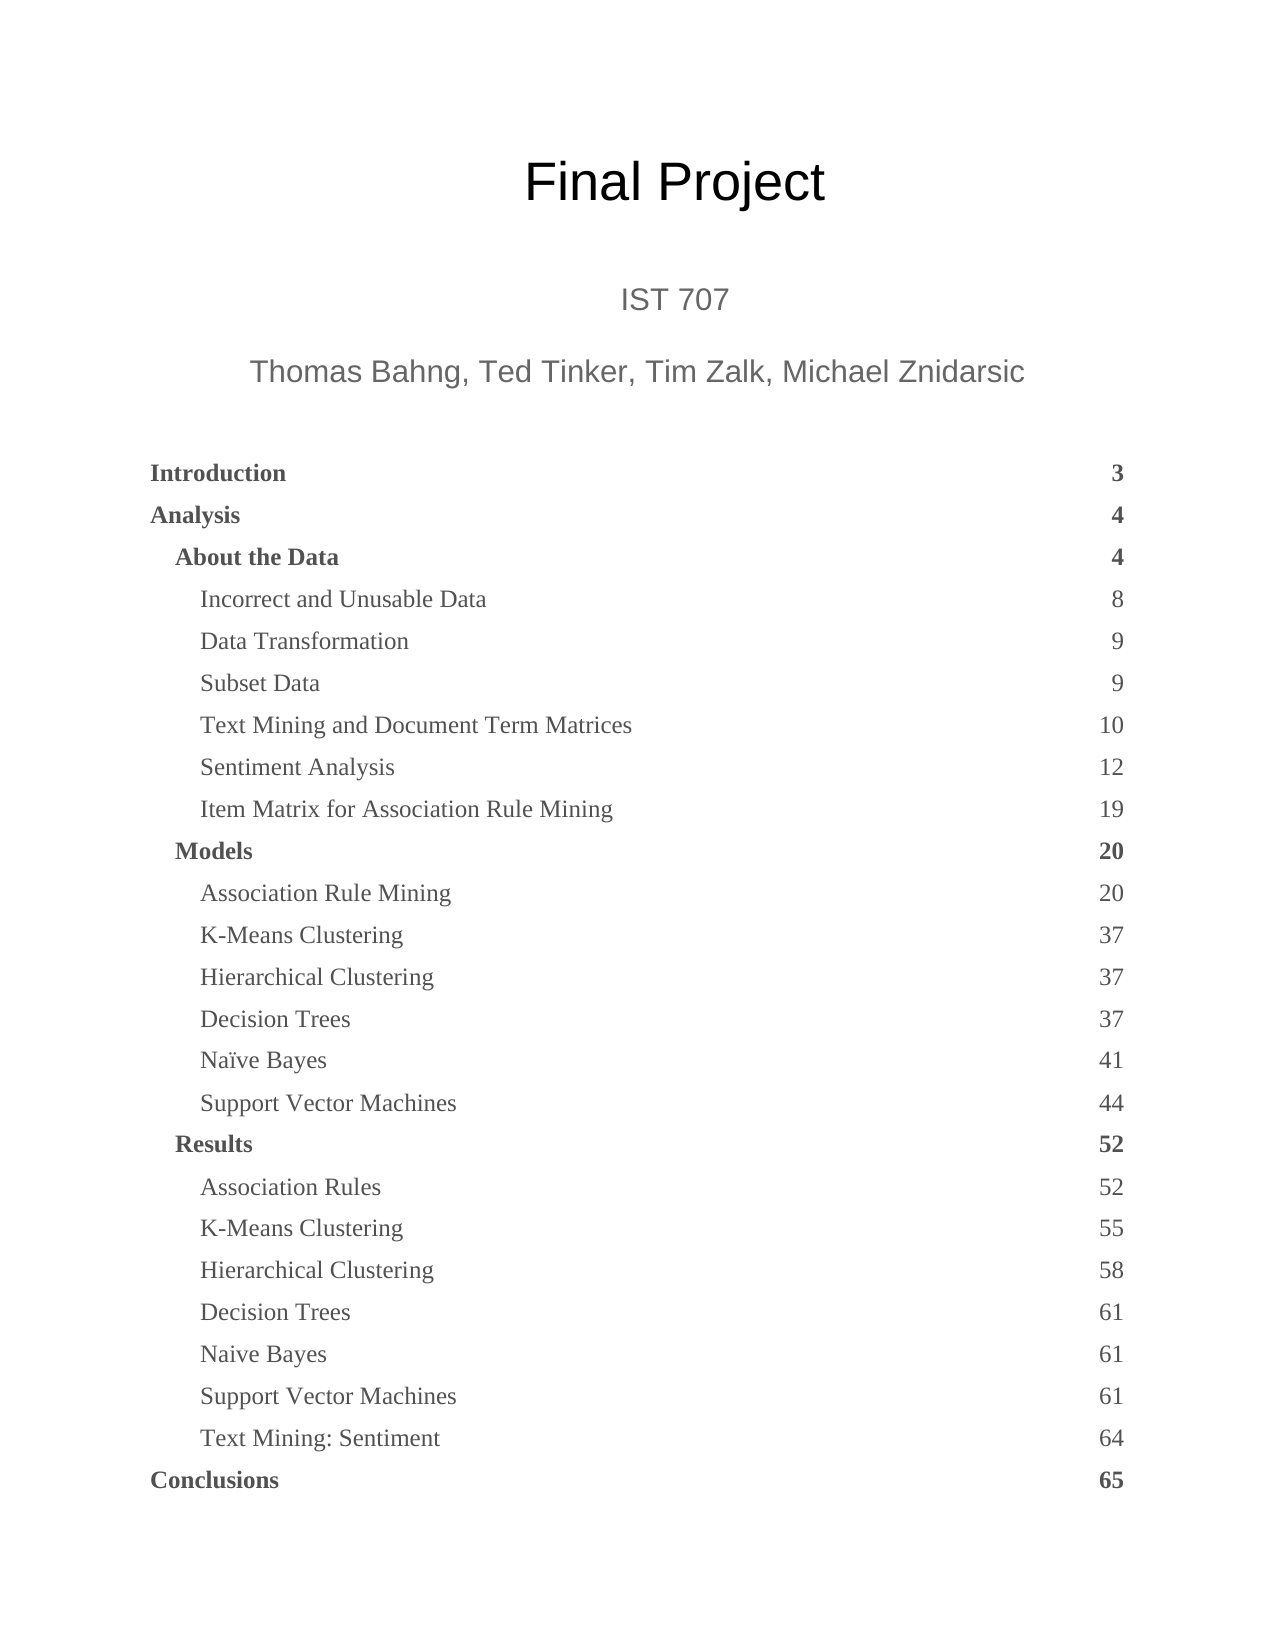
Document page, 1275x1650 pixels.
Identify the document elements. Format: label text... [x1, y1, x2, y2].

subtitle IST 707 Thomas Bahng, Ted Tinker, Tim Zalk, Michael Znidarsic [150, 281, 1125, 389]
title Final Project [150, 150, 1125, 212]
